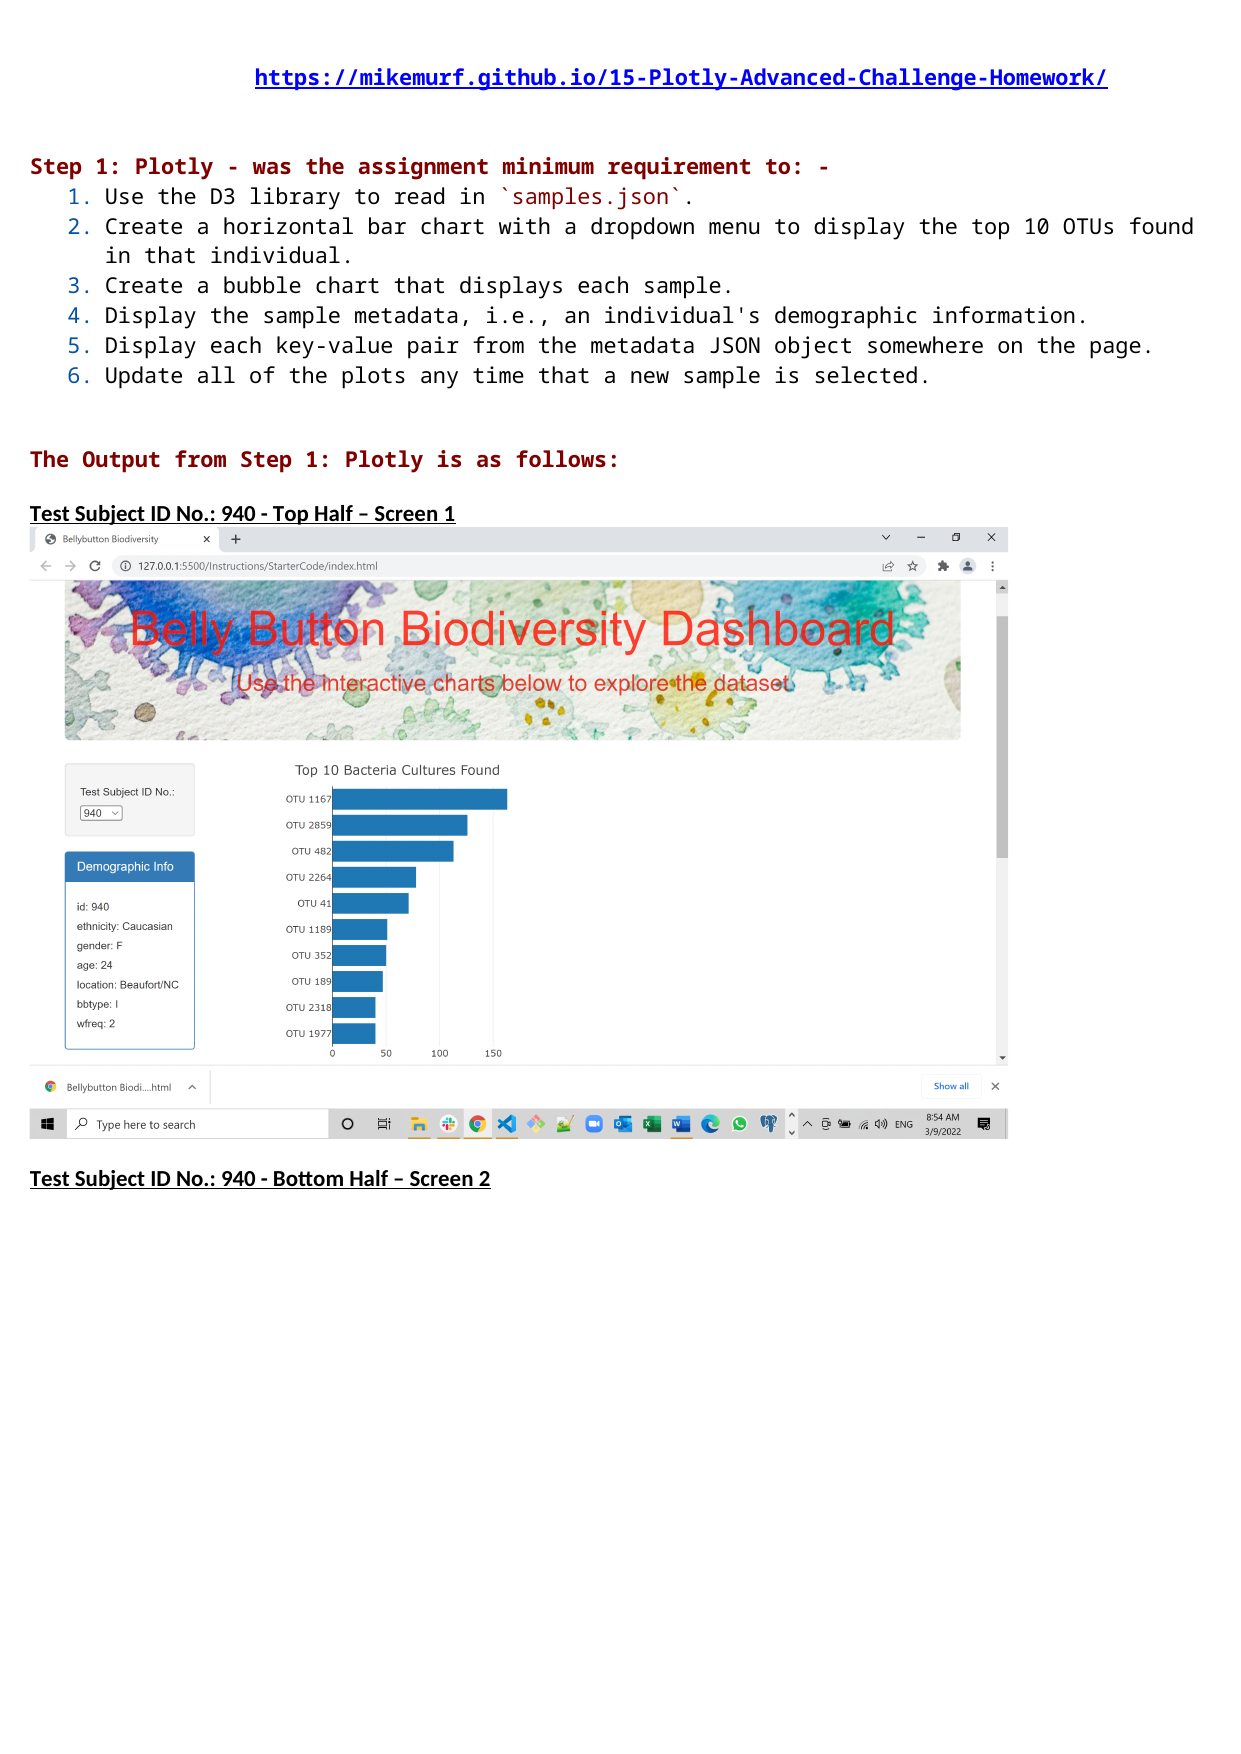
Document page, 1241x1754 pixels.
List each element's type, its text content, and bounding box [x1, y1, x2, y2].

text Test Subject ID No.: 940 - Bottom Half – Screen 2 [29, 1164, 1211, 1192]
text https://mikemurf.github.io/15-Plotly-Advanced-Challenge-Homework/ [67, 62, 1211, 91]
list Create a horizontal bar chart with a dropdown menu to display the top 10 OTUs found in that individual. [67, 211, 1211, 270]
text The Output from Step 1: Plotly is as follows: [29, 444, 1211, 474]
list Create a bubble chart that displays each sample. [67, 270, 1211, 300]
list Display each key-value pair from the metadata JSON object somewhere on the page. [67, 330, 1211, 359]
list Use the D3 library to read in `samples.json`. [67, 181, 1211, 211]
picture [29, 527, 1009, 1139]
list Display the sample metadata, i.e., an individual's demographic information. [67, 300, 1211, 330]
text Step 1: Plotly - was the assignment minimum requirement to: - [29, 151, 1211, 181]
list Update all of the plots any time that a new sample is selected. [67, 359, 1211, 389]
